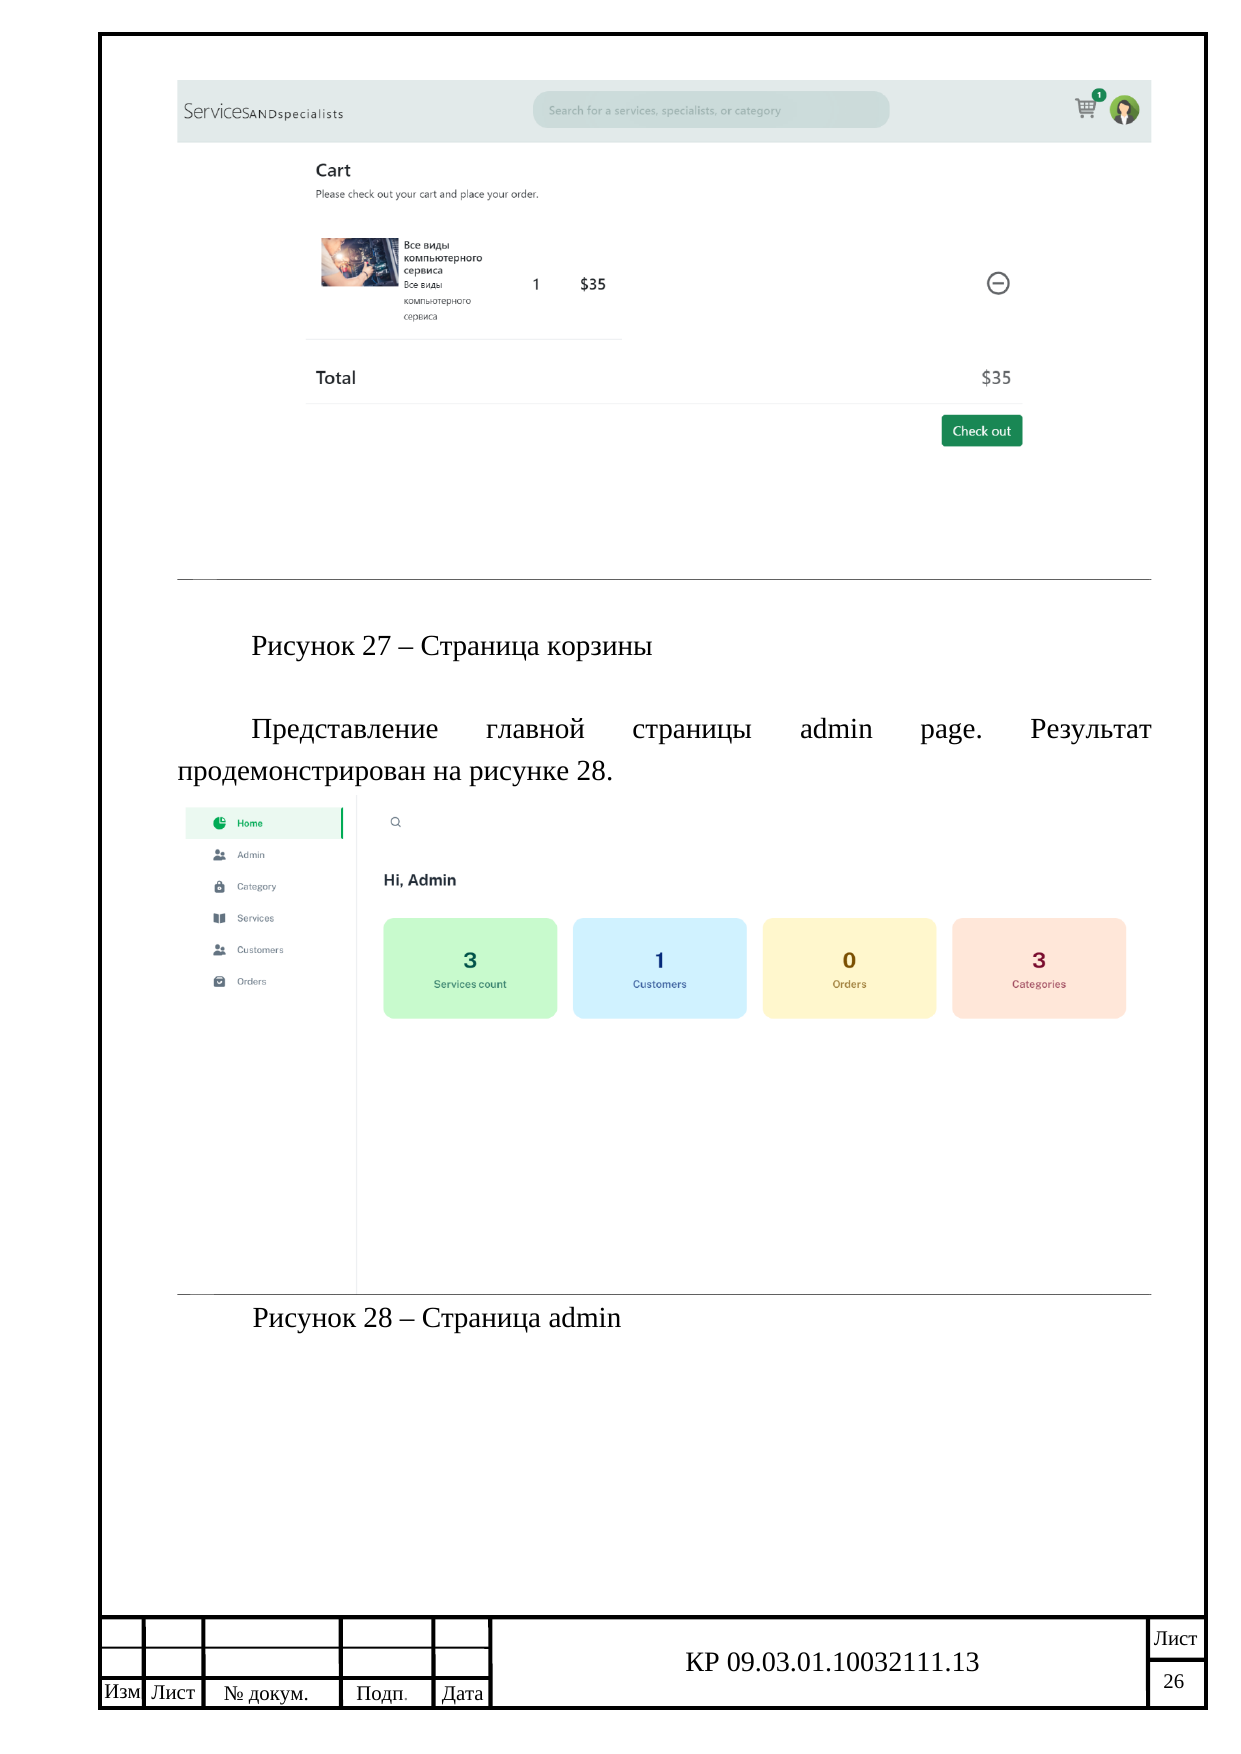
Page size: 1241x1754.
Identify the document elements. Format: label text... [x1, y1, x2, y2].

picture [177, 80, 1152, 580]
text Рисунок 27 – Страница корзины [177, 628, 1152, 661]
text Рисунок 28 – Страница admin [177, 1300, 1152, 1334]
text Представление главной страницы admin page. Результат продемонстрирован на рисунке 28. [177, 711, 1152, 787]
picture [177, 795, 1152, 1295]
